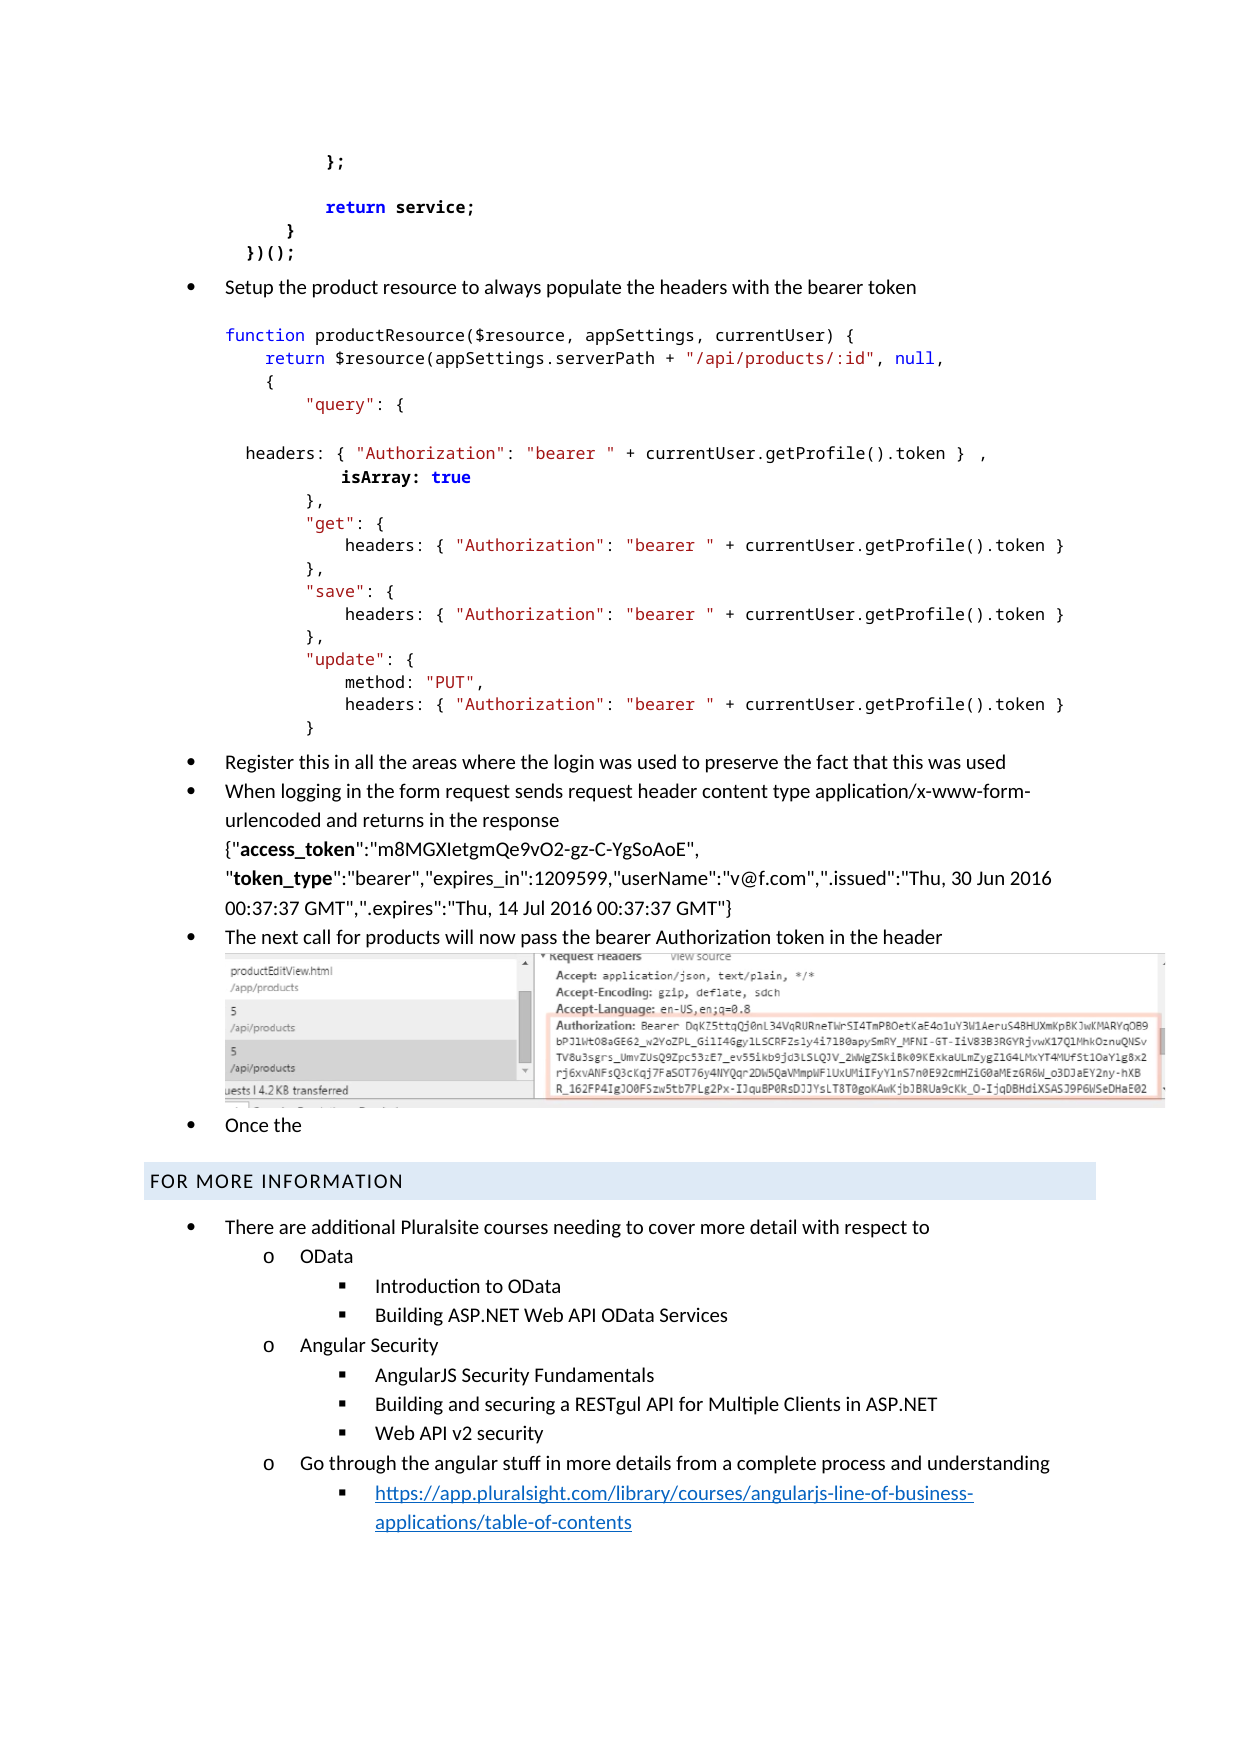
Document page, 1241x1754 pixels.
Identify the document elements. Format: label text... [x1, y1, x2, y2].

text headers: { "Authorization": "bearer " + currentUser.getProfile().token } [225, 602, 1090, 625]
text })(); [245, 241, 1090, 263]
list {"access_token":"m8MGXIetgmQe9vO2-gz-C-YgSoAoE", "token_type":"bearer","expires_in":1209599,"userName":"v@f.com",".issued":"Thu, 30 Jun 2016 00:37:37 GMT",".expires":"Thu, 14 Jul 2016 00:37:37 GMT"} [225, 836, 1090, 920]
list Go through the angular stuff in more details from a complete process and understanding [262, 1450, 1090, 1476]
text function productResource($resource, appSettings, currentUser) { [225, 324, 1090, 347]
text return service; [245, 195, 1090, 218]
list Building ASP.NET Web API OData Services [337, 1303, 1090, 1328]
list When logging in the form request sends request header content type application/x-www-form-urlencoded and returns in the response [187, 778, 1090, 833]
text isArray: true [150, 466, 1090, 489]
list OData [262, 1243, 1090, 1269]
text method: "PUT", [225, 670, 1090, 693]
list https://app.pluralsight.com/library/courses/angularjs-line-of-business-applications/table-of-contents [337, 1480, 1090, 1535]
text "update": { [225, 648, 1090, 670]
text return $resource(appSettings.serverPath + "/api/products/:id", null, [225, 347, 1090, 369]
text }, [225, 625, 1090, 648]
list Introduction to OData [337, 1273, 1090, 1299]
list Building and securing a RESTgul API for Multiple Clients in ASP.NET [337, 1391, 1090, 1417]
text headers: { "Authorization": "bearer " + currentUser.getProfile().token } [225, 693, 1090, 716]
text headers: { "Authorization": "bearer " + currentUser.getProfile().token } [225, 534, 1090, 557]
text }, [225, 489, 1090, 511]
picture [225, 953, 1166, 1108]
text "query": { [225, 392, 1090, 415]
list Setup the product resource to always populate the headers with the bearer token [187, 274, 1090, 299]
text }, [225, 557, 1090, 579]
text { [225, 369, 1090, 392]
list Angular Security [262, 1332, 1090, 1358]
text "get": { [225, 511, 1090, 534]
list There are additional Pluralsite courses needing to cover more detail with respect to [187, 1214, 1090, 1239]
text "save": { [225, 579, 1090, 602]
text headers: { "Authorization": "bearer " + currentUser.getProfile().token } , [150, 415, 1090, 466]
list Web API v2 security [337, 1421, 1090, 1446]
text } [245, 218, 1090, 241]
text }; [245, 150, 1090, 173]
list AngularJS Security Fundamentals [337, 1362, 1090, 1388]
subtitle For more information [150, 1168, 1090, 1193]
list Once the [187, 1112, 1090, 1137]
list The next call for products will now pass the bearer Authorization token in the header [187, 924, 1090, 949]
text } [225, 716, 1090, 738]
list Register this in all the areas where the login was used to preserve the fact that this was used [187, 749, 1090, 774]
